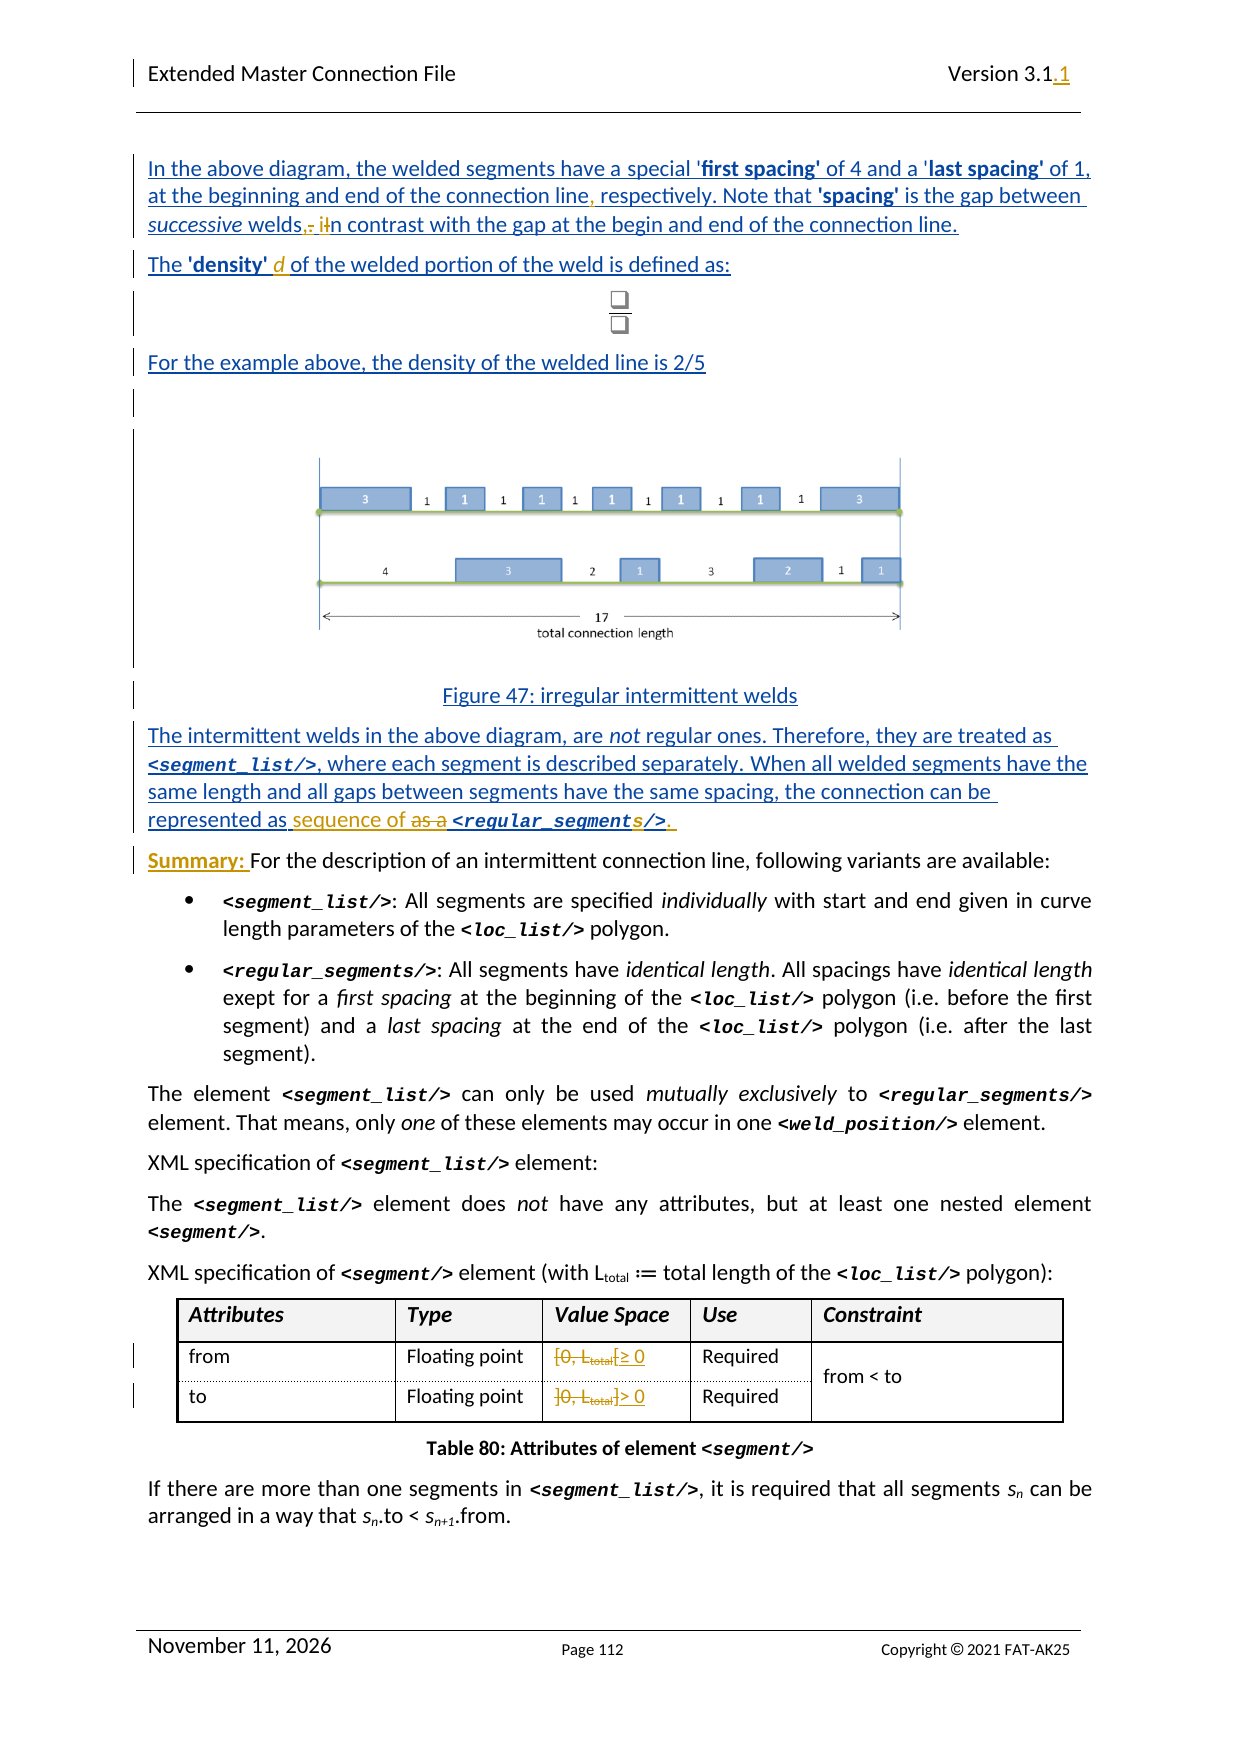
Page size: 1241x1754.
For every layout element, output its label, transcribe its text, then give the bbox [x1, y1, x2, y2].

list <segment_list/>: All segments are specified individually with start and end given in curve length parameters of the <loc_list/> polygon. [185, 886, 1092, 942]
text 47 [148, 681, 1092, 709]
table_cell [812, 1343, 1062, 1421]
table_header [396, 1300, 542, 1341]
list <regular_segments/>: All segments have identical length. All spacings have identical length exept for a first spacing at the beginning of the <loc_list/> polygon (i.e. before the first segment) and a last spacing at the end of the <loc_list/> polygon (i.e. after the last segment). [185, 955, 1092, 1067]
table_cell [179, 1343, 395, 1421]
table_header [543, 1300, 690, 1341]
text The element <segment_list/> can only be used mutually exclusively to <regular_segments/> element. That means, only one of these elements may occur in one <weld_position/> element. [148, 1079, 1092, 1136]
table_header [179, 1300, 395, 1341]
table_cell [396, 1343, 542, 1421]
text XML specification of <segment_list/> element: [148, 1148, 1092, 1176]
picture [276, 429, 965, 669]
text Table 80: Attributes of element <segment/> [148, 1435, 1092, 1461]
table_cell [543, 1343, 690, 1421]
text For the description of an intermittent connection line, following variants are available: [148, 846, 1092, 874]
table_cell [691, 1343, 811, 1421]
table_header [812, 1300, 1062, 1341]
text The <segment_list/> element does not have any attributes, but at least one nested element <segment/>. [148, 1189, 1092, 1245]
text XML specification of <segment/> element (with Ltotal ≔ total length of the <loc_list/> polygon): [148, 1257, 1092, 1286]
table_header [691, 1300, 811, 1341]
text If there are more than one segments in <segment_list/>, it is required that all segments sn can be arranged in a way that sn.to < sn+1.from. [148, 1474, 1092, 1530]
